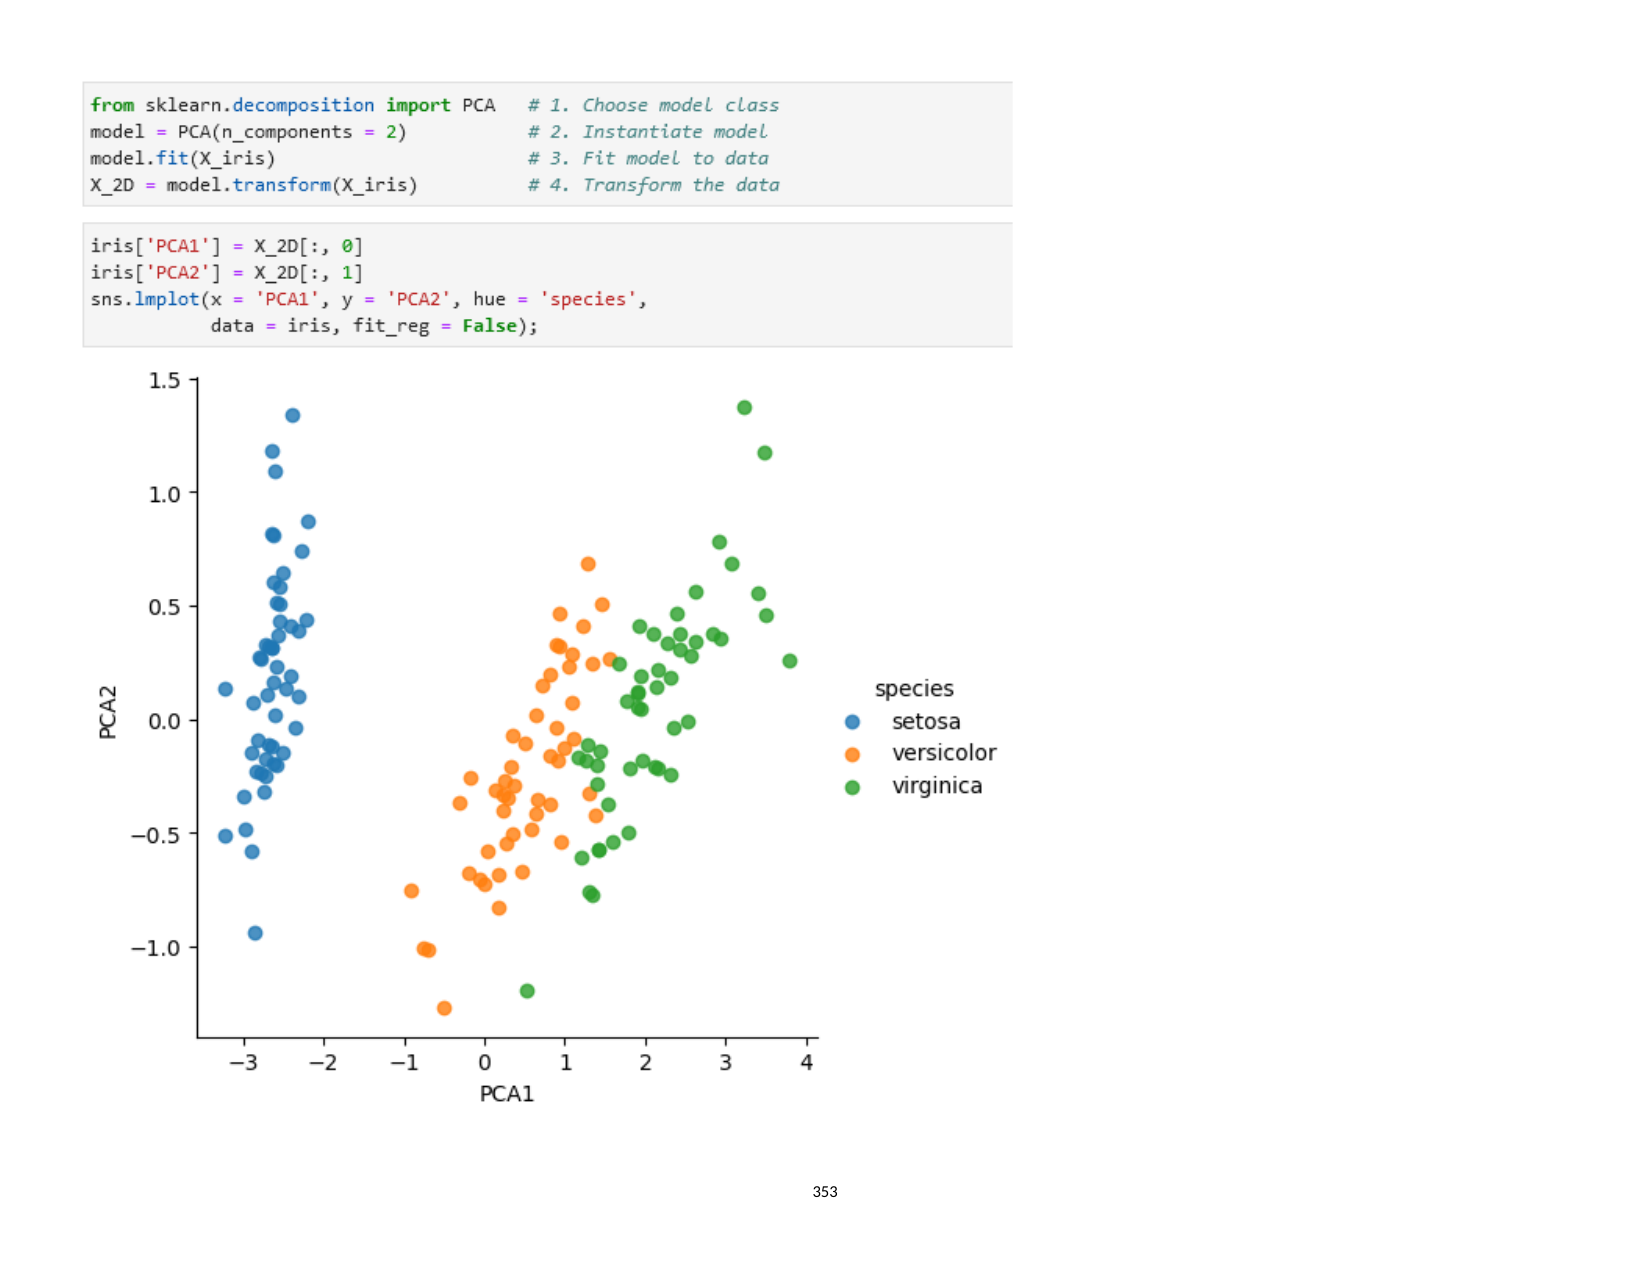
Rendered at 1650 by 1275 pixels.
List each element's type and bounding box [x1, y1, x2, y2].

picture [75, 75, 1013, 1111]
